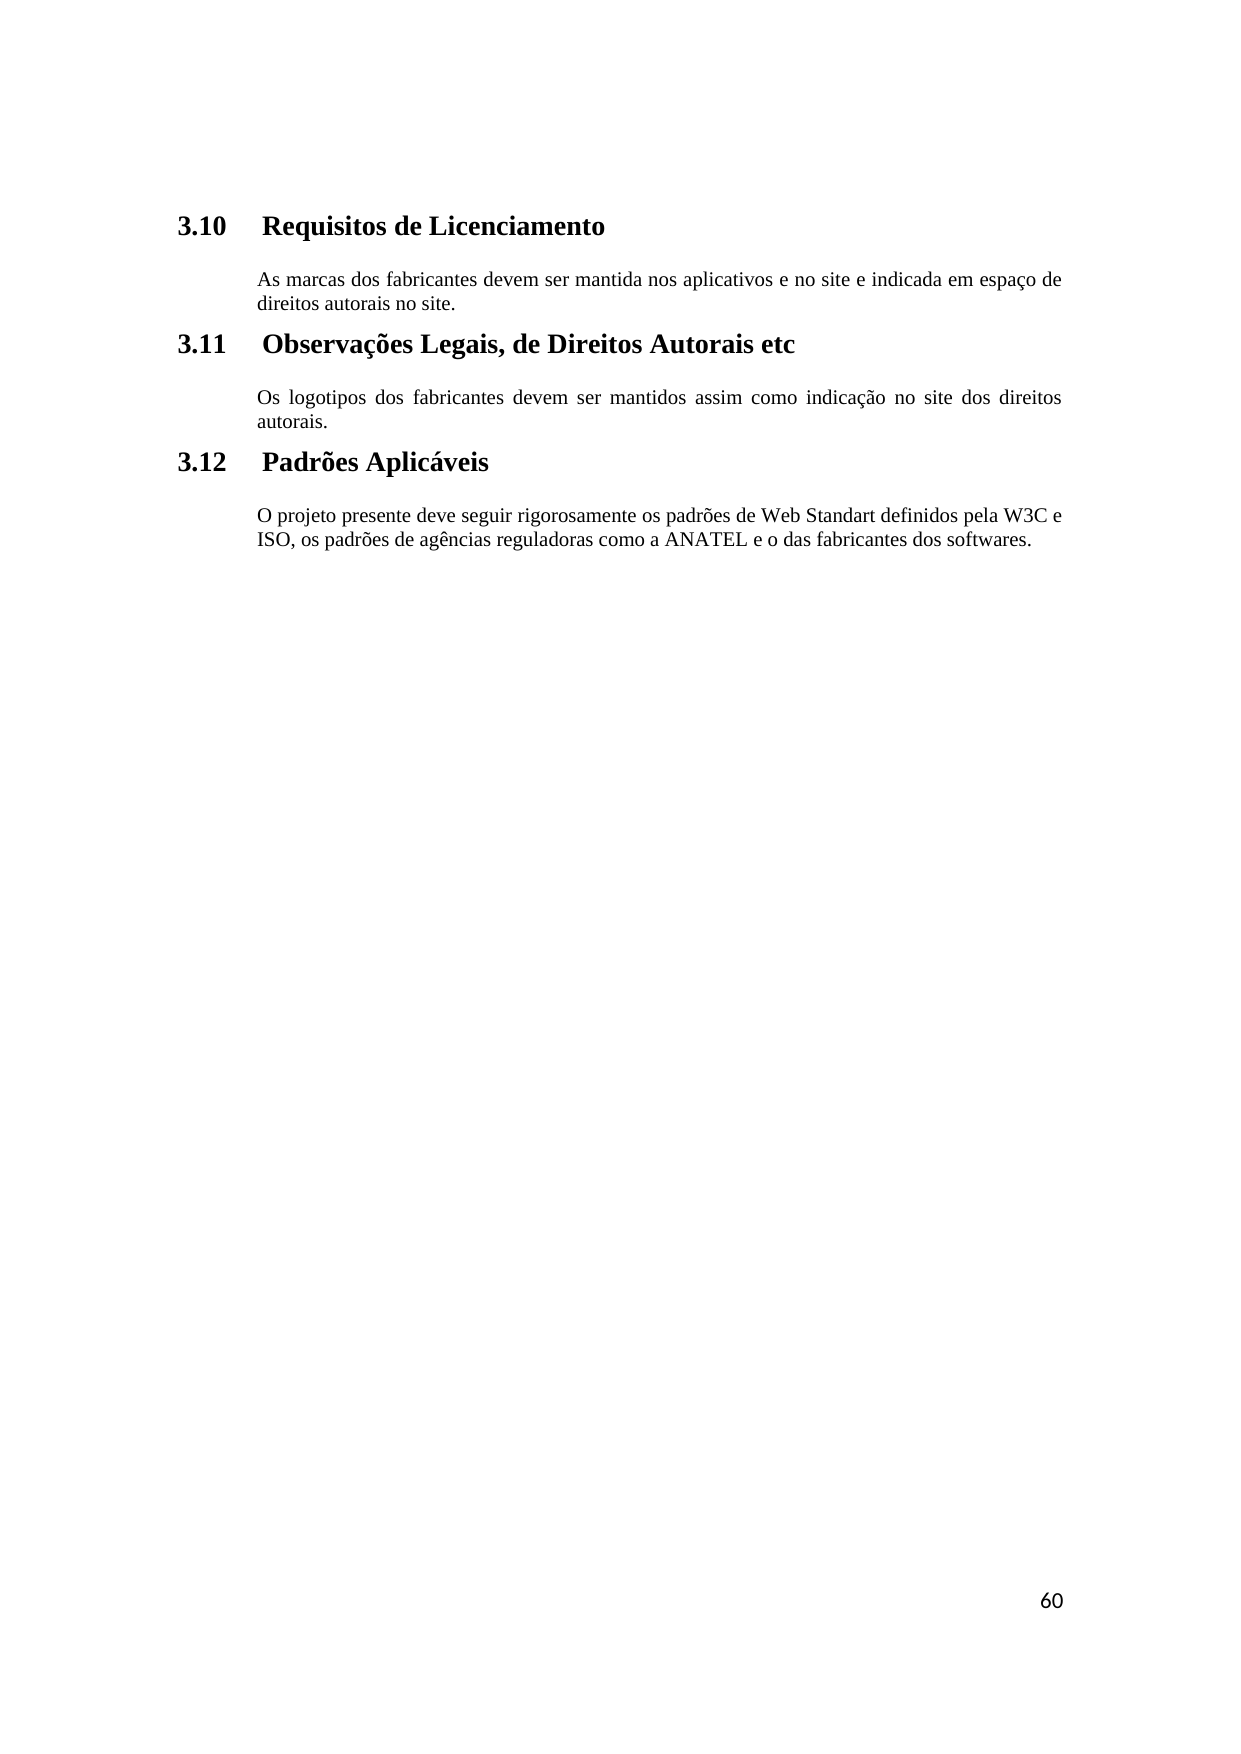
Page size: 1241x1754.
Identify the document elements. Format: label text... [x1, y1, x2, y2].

text As marcas dos fabricantes devem ser mantida nos aplicativos e no site e indicada em espaço de direitos autorais no site. [257, 267, 1063, 315]
subtitle 3.10 Requisitos de Licenciamento [177, 209, 1063, 242]
subtitle 3.11 Observações Legais, de Direitos Autorais etc [177, 327, 1063, 359]
text O projeto presente deve seguir rigorosamente os padrões de Web Standart definidos pela W3C e ISO, os padrões de agências reguladoras como a ANATEL e o das fabricantes dos softwares. [257, 503, 1063, 551]
subtitle 3.12 Padrões Aplicáveis [177, 445, 1063, 478]
text Os logotipos dos fabricantes devem ser mantidos assim como indicação no site dos direitos autorais. [257, 384, 1063, 433]
